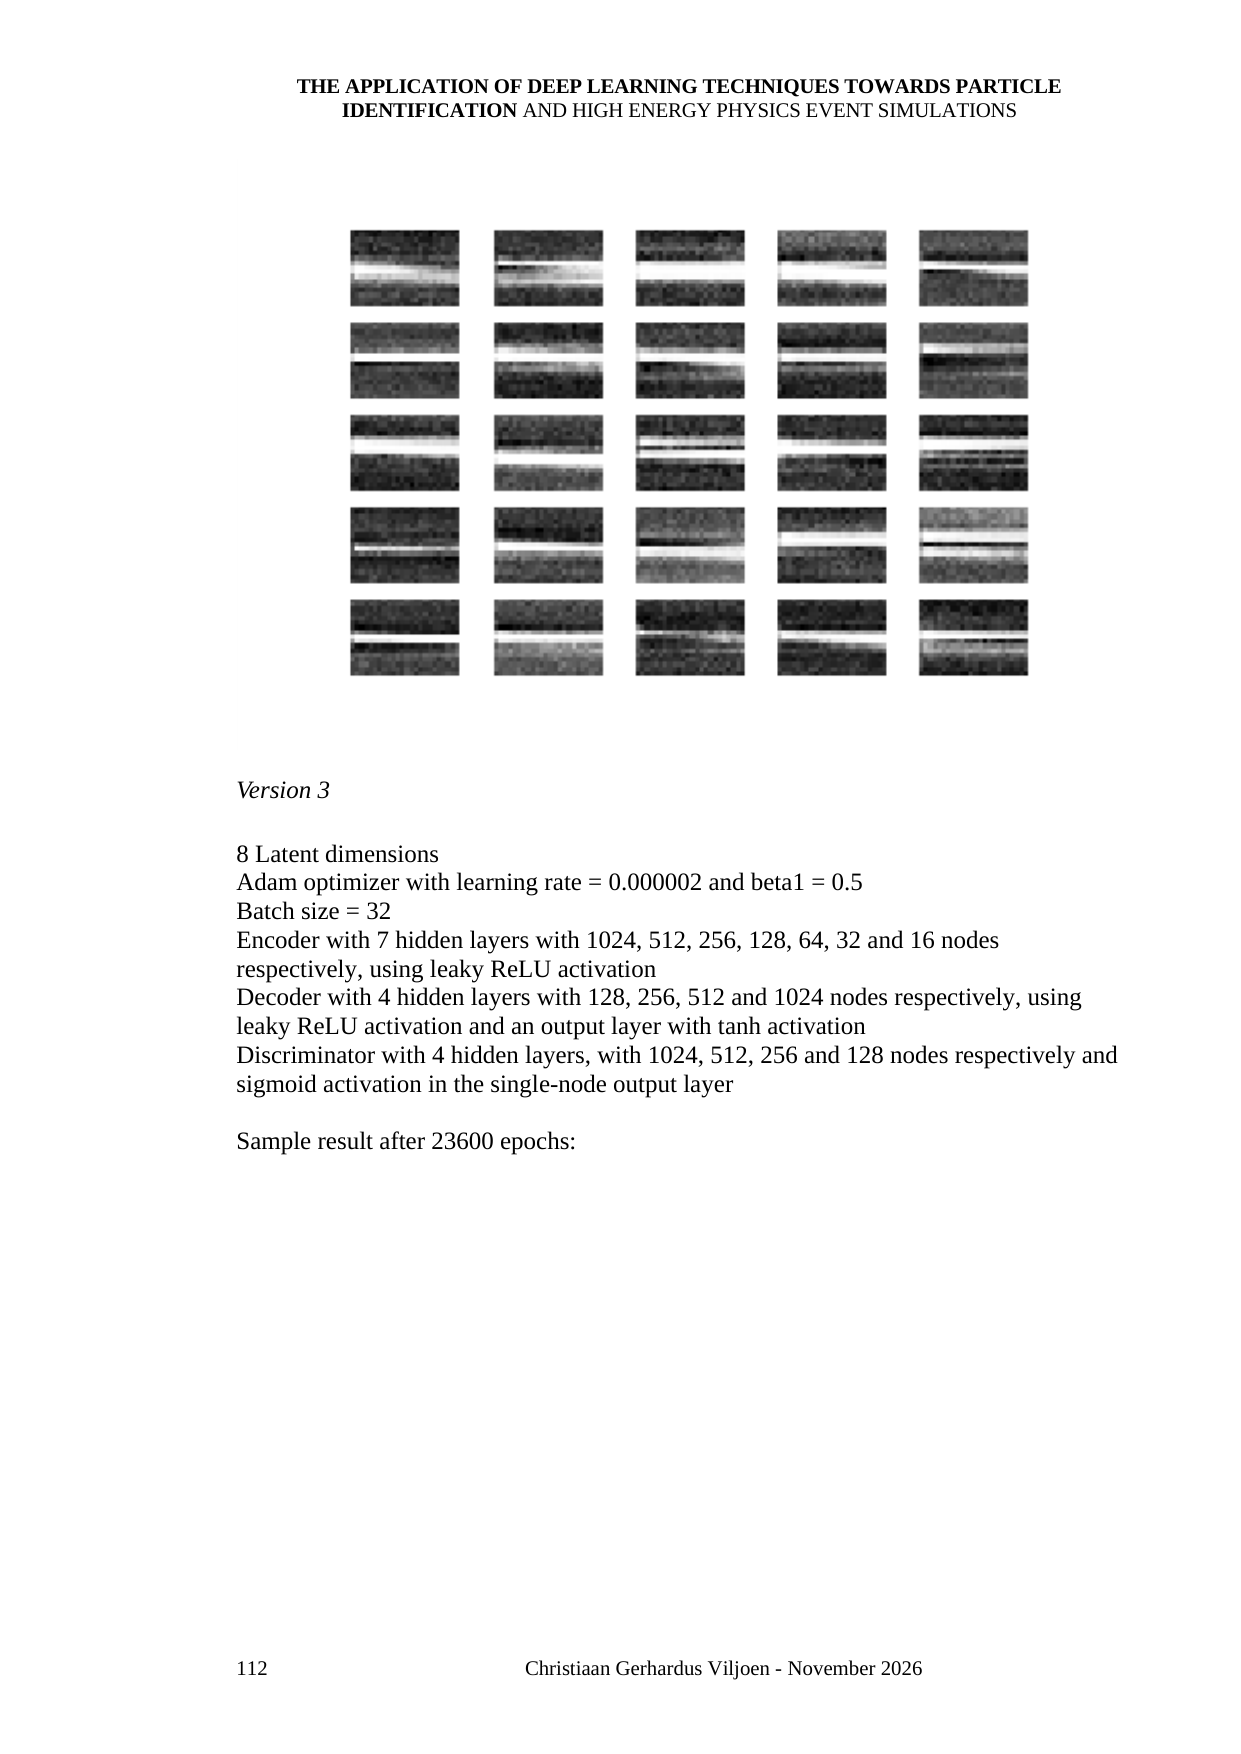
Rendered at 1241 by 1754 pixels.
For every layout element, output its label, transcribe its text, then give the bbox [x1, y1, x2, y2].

text Encoder with 7 hidden layers with 1024, 512, 256, 128, 64, 32 and 16 nodes respectively, using leaky ReLU activation [236, 925, 1122, 982]
subtitle Version 3 [236, 775, 1122, 804]
picture [236, 159, 1123, 750]
text 8 Latent dimensions [236, 839, 1122, 867]
text Adam optimizer with learning rate = 0.000002 and beta1 = 0.5 [236, 867, 1122, 896]
text Discriminator with 4 hidden layers, with 1024, 512, 256 and 128 nodes respectively and sigmoid activation in the single-node output layer [236, 1040, 1122, 1097]
text Sample result after 23600 epochs: [236, 1126, 1122, 1155]
text Decoder with 4 hidden layers with 128, 256, 512 and 1024 nodes respectively, using leaky ReLU activation and an output layer with tanh activation [236, 982, 1122, 1040]
text Batch size = 32 [236, 896, 1122, 925]
